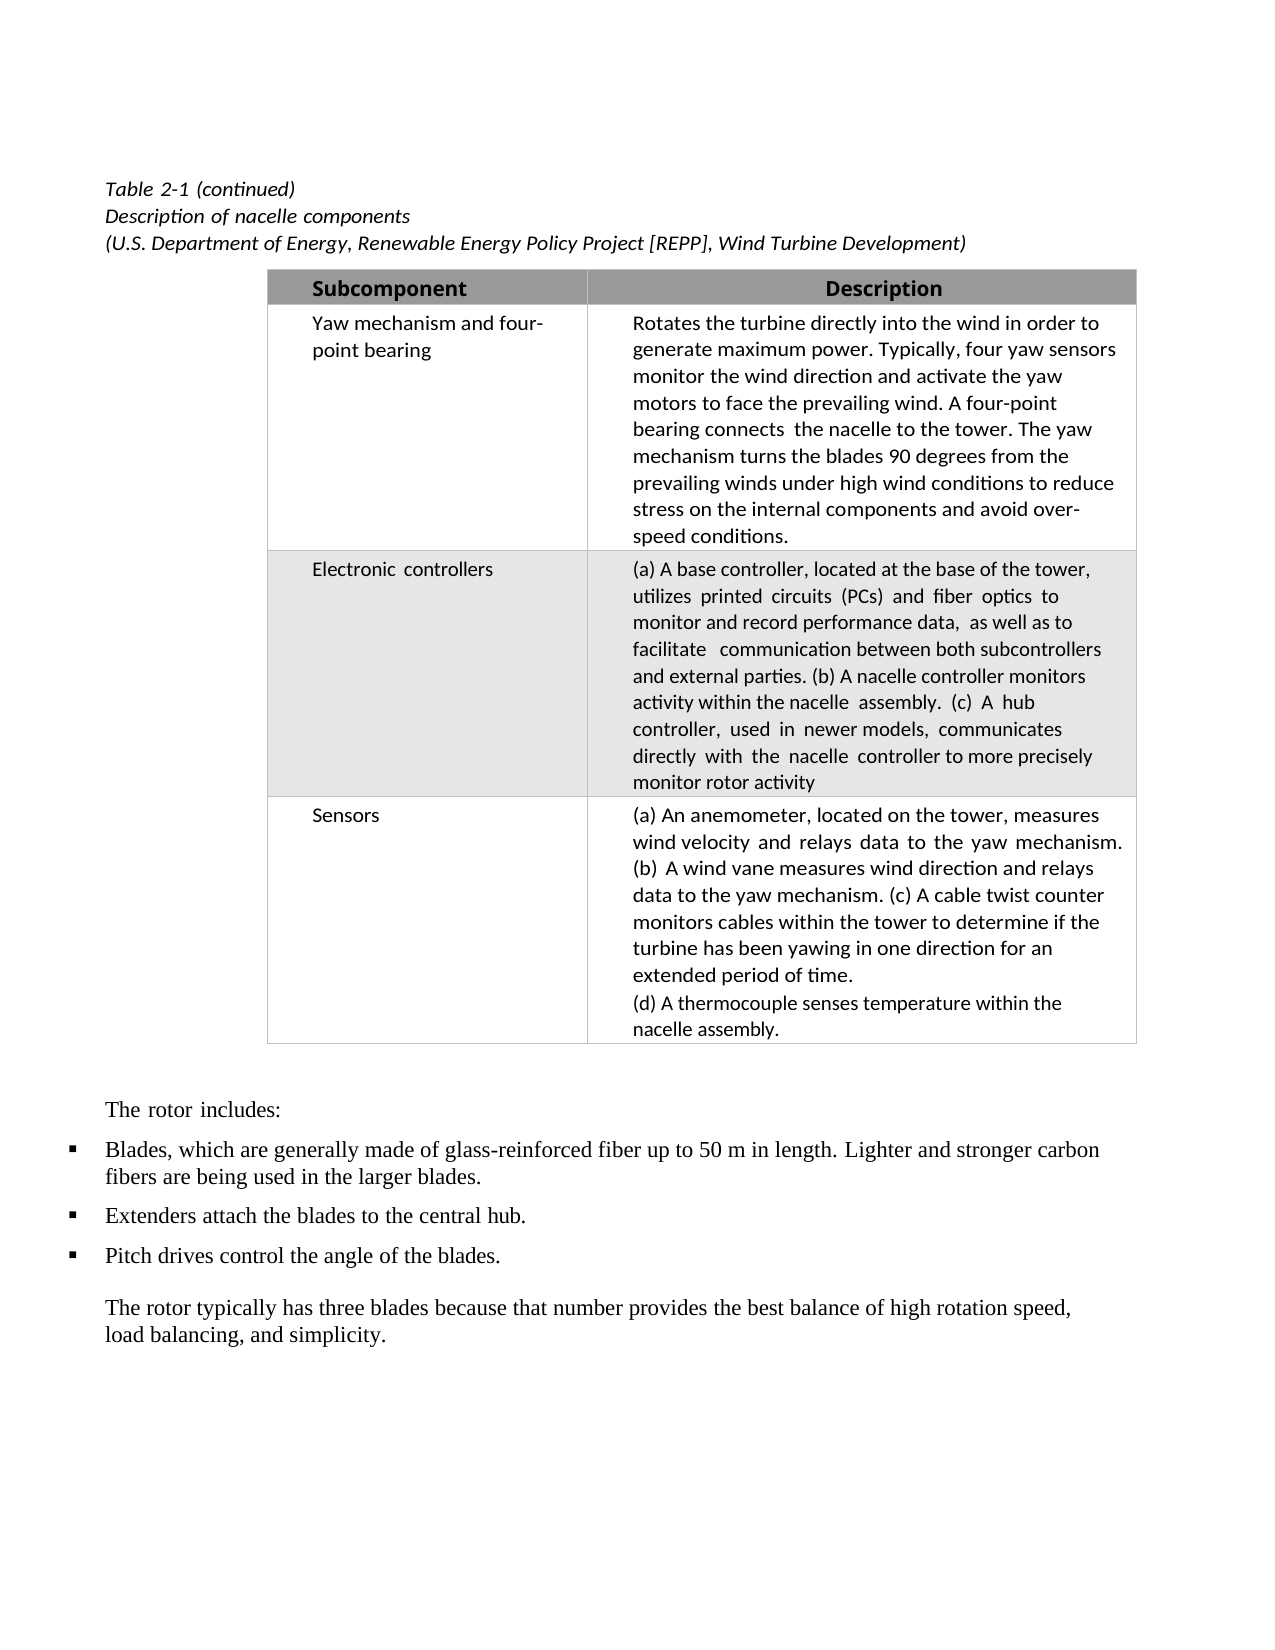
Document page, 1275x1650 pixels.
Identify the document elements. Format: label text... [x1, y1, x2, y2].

text Table 2-1 (continued) [105, 176, 1173, 201]
table_cell Rotates the turbine directly into the wind in order to generate maximum power. Typically, four yaw sensors monitor the wind direction and activate the yaw motors to face the prevailing wind. A four-point bearing connects the nacelle to the tower. The yaw mechanism turns the blades 90 degrees from the prevailing winds under high wind conditions to reduce stress on the internal components and avoid over-speed conditions. [588, 305, 1136, 550]
text The rotor typically has three blades because that number provides the best balance of high rotation speed, load balancing, and simplicity. [105, 1294, 1098, 1347]
table_cell Electronic controllers [268, 551, 587, 796]
table_cell (a) An anemometer, located on the tower, measures wind velocity and relays data to the yaw mechanism. (b) A wind vane measures wind direction and relays data to the yaw mechanism. (c) A cable twist counter monitors cables within the tower to determine if the turbine has been yawing in one direction for an extended period of time. (d) A thermocouple senses temperature within the nacelle assembly. [588, 797, 1136, 1043]
text The rotor includes: [105, 1096, 1173, 1123]
table_cell Sensors [268, 797, 587, 1043]
list Blades, which are generally made of glass-reinforced fiber up to 50 m in length. Lighter and stronger carbon fibers are being used in the larger blades. [67, 1136, 1121, 1189]
list Pitch drives control the angle of the blades. [67, 1242, 1173, 1268]
table_cell (a) A base controller, located at the base of the tower, utilizes printed circuits (PCs) and fiber optics to monitor and record performance data, as well as to facilitate communication between both subcontrollers and external parties. (b) A nacelle controller monitors activity within the nacelle assembly. (c) A hub controller, used in newer models, communicates directly with the nacelle controller to more precisely monitor rotor activity [588, 551, 1136, 796]
table_header Subcomponent [268, 270, 587, 304]
text (U.S. Department of Energy, Renewable Energy Policy Project [REPP], Wind Turbine Development) [105, 230, 1098, 256]
table_header Description [588, 270, 1136, 304]
text Description of nacelle components [105, 203, 1173, 228]
list Extenders attach the blades to the central hub. [67, 1202, 1173, 1229]
table_cell Yaw mechanism and four-point bearing [268, 305, 587, 550]
